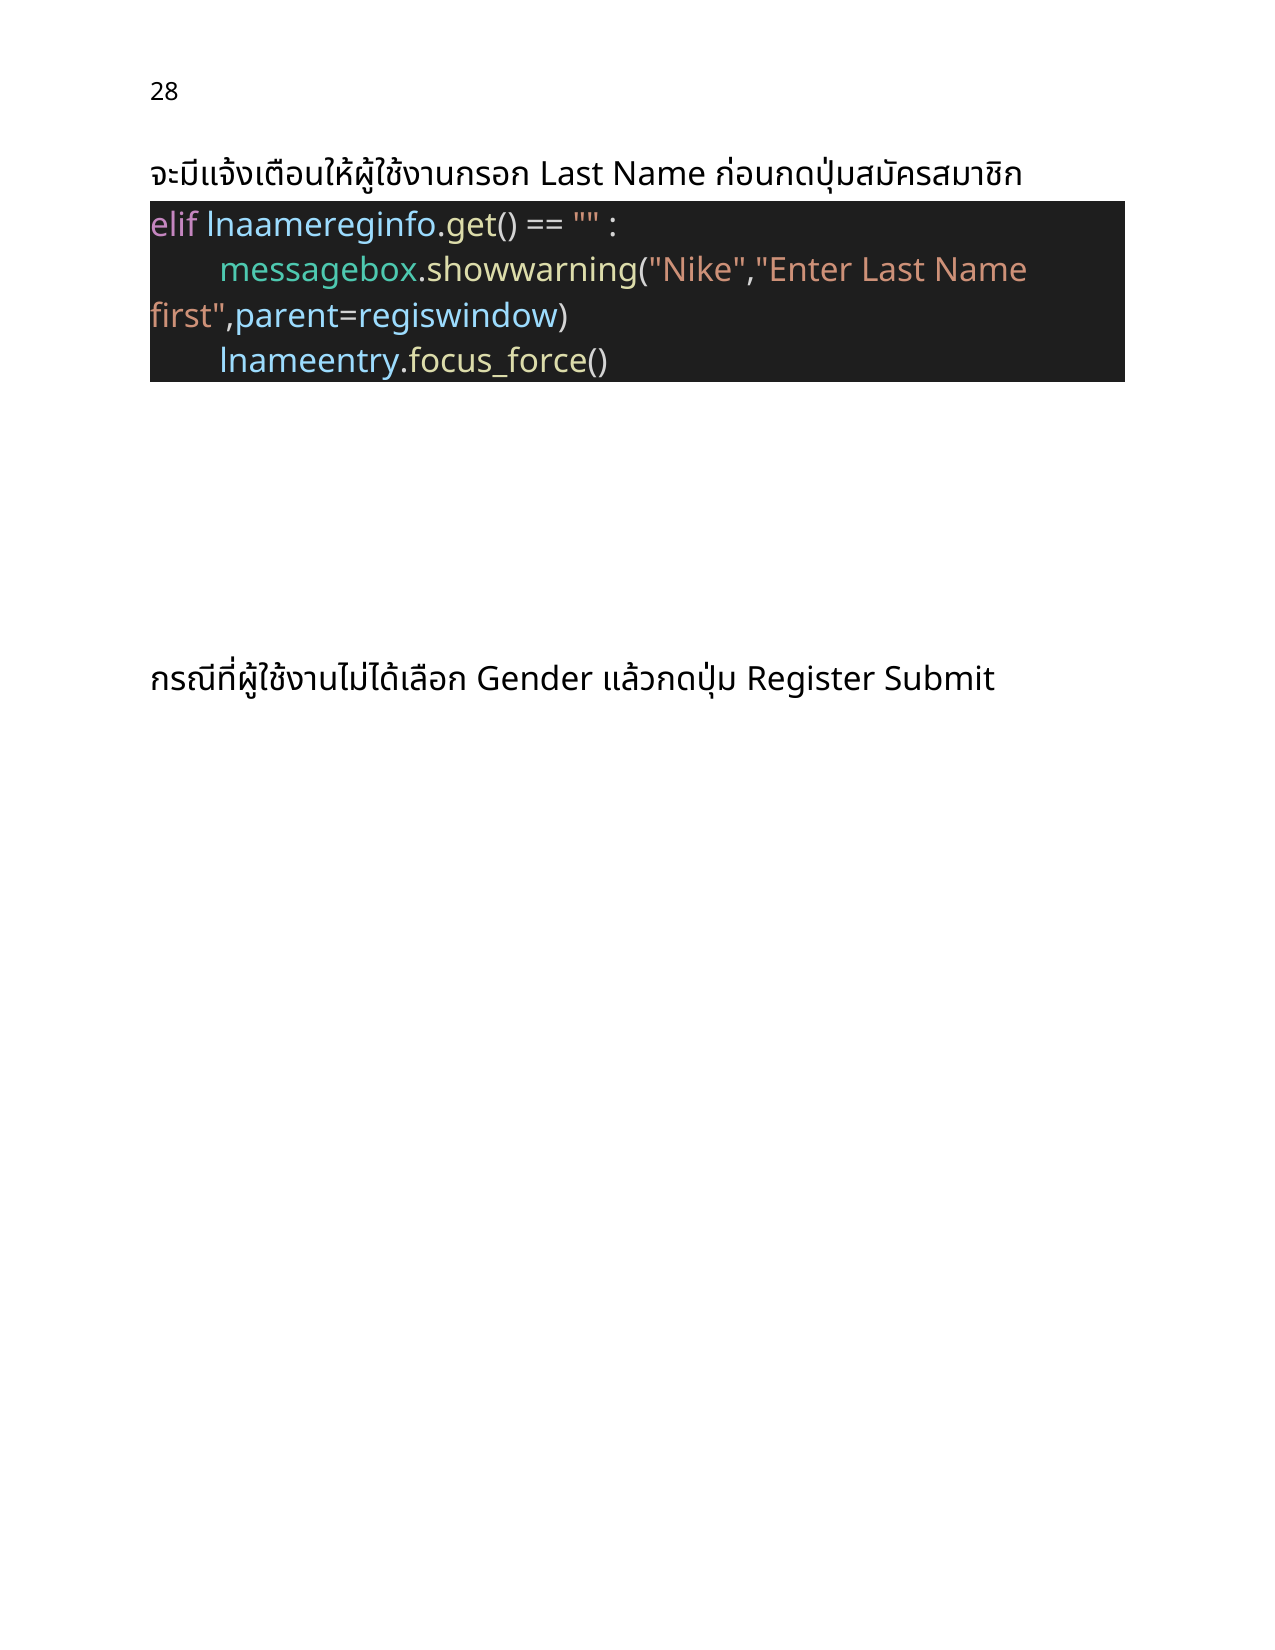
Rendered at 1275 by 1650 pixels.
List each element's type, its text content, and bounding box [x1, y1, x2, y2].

text messagebox.showwarning("Nike","Enter Last Name first",parent=regiswindow) [150, 246, 1125, 337]
text จะมีแจ้งเตือนให้ผู้ใช้งานกรอก Last Name ก่อนกดปุ่มสมัครสมาชิก [150, 150, 1125, 201]
text lnameentry.focus_force() [150, 337, 1125, 382]
text กรณีที่ผู้ใช้งานไม่ได้เลือก Gender แล้วกดปุ่ม Register Submit [150, 655, 1125, 705]
text elif lnaamereginfo.get() == "" : [150, 201, 1125, 246]
